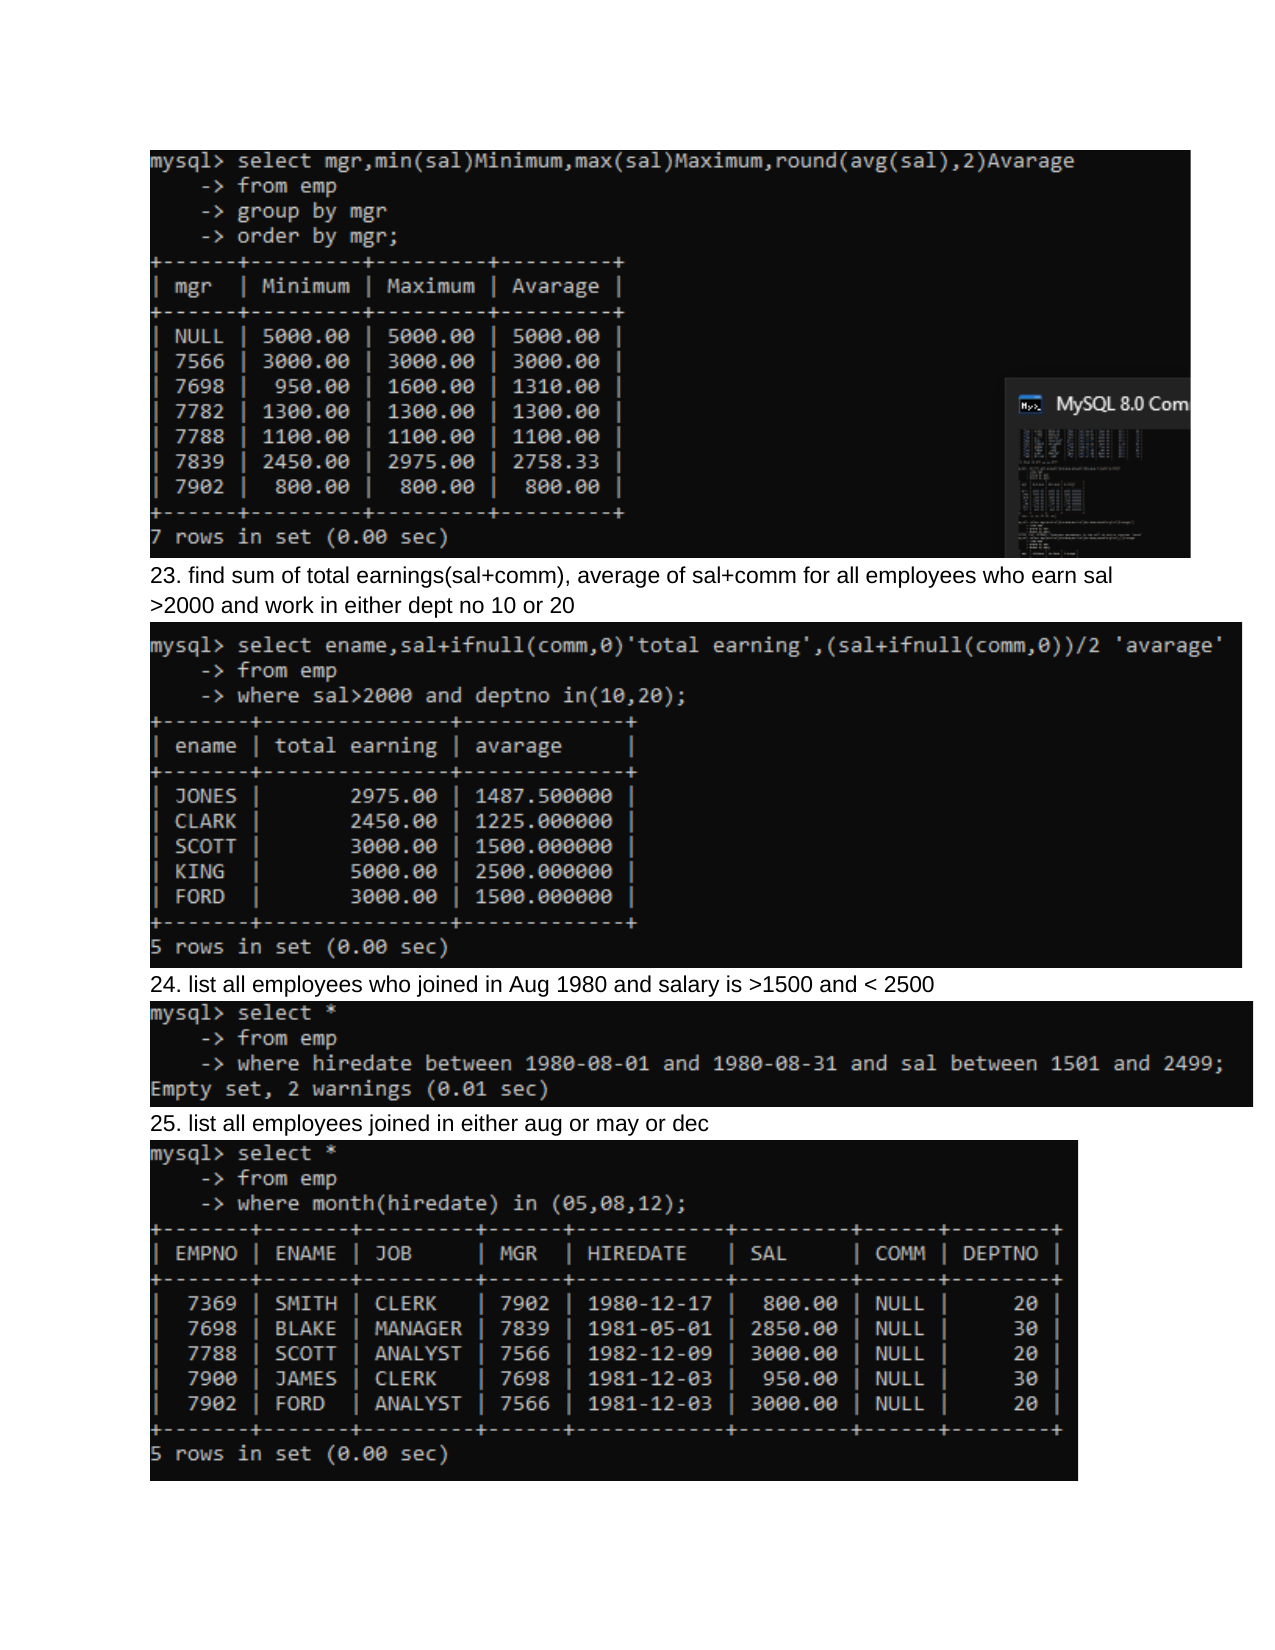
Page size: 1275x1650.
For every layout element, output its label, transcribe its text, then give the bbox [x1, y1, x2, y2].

picture [150, 622, 1243, 968]
text 24. list all employees who joined in Aug 1980 and salary is >1500 and < 2500 [150, 971, 1125, 998]
picture [150, 150, 1191, 558]
picture [150, 1140, 1079, 1481]
picture [150, 1001, 1254, 1107]
text 23. find sum of total earnings(sal+comm), average of sal+comm for all employees who earn sal >2000 and work in either dept no 10 or 20 [150, 562, 1125, 618]
text 25. list all employees joined in either aug or may or dec [150, 1110, 1125, 1136]
